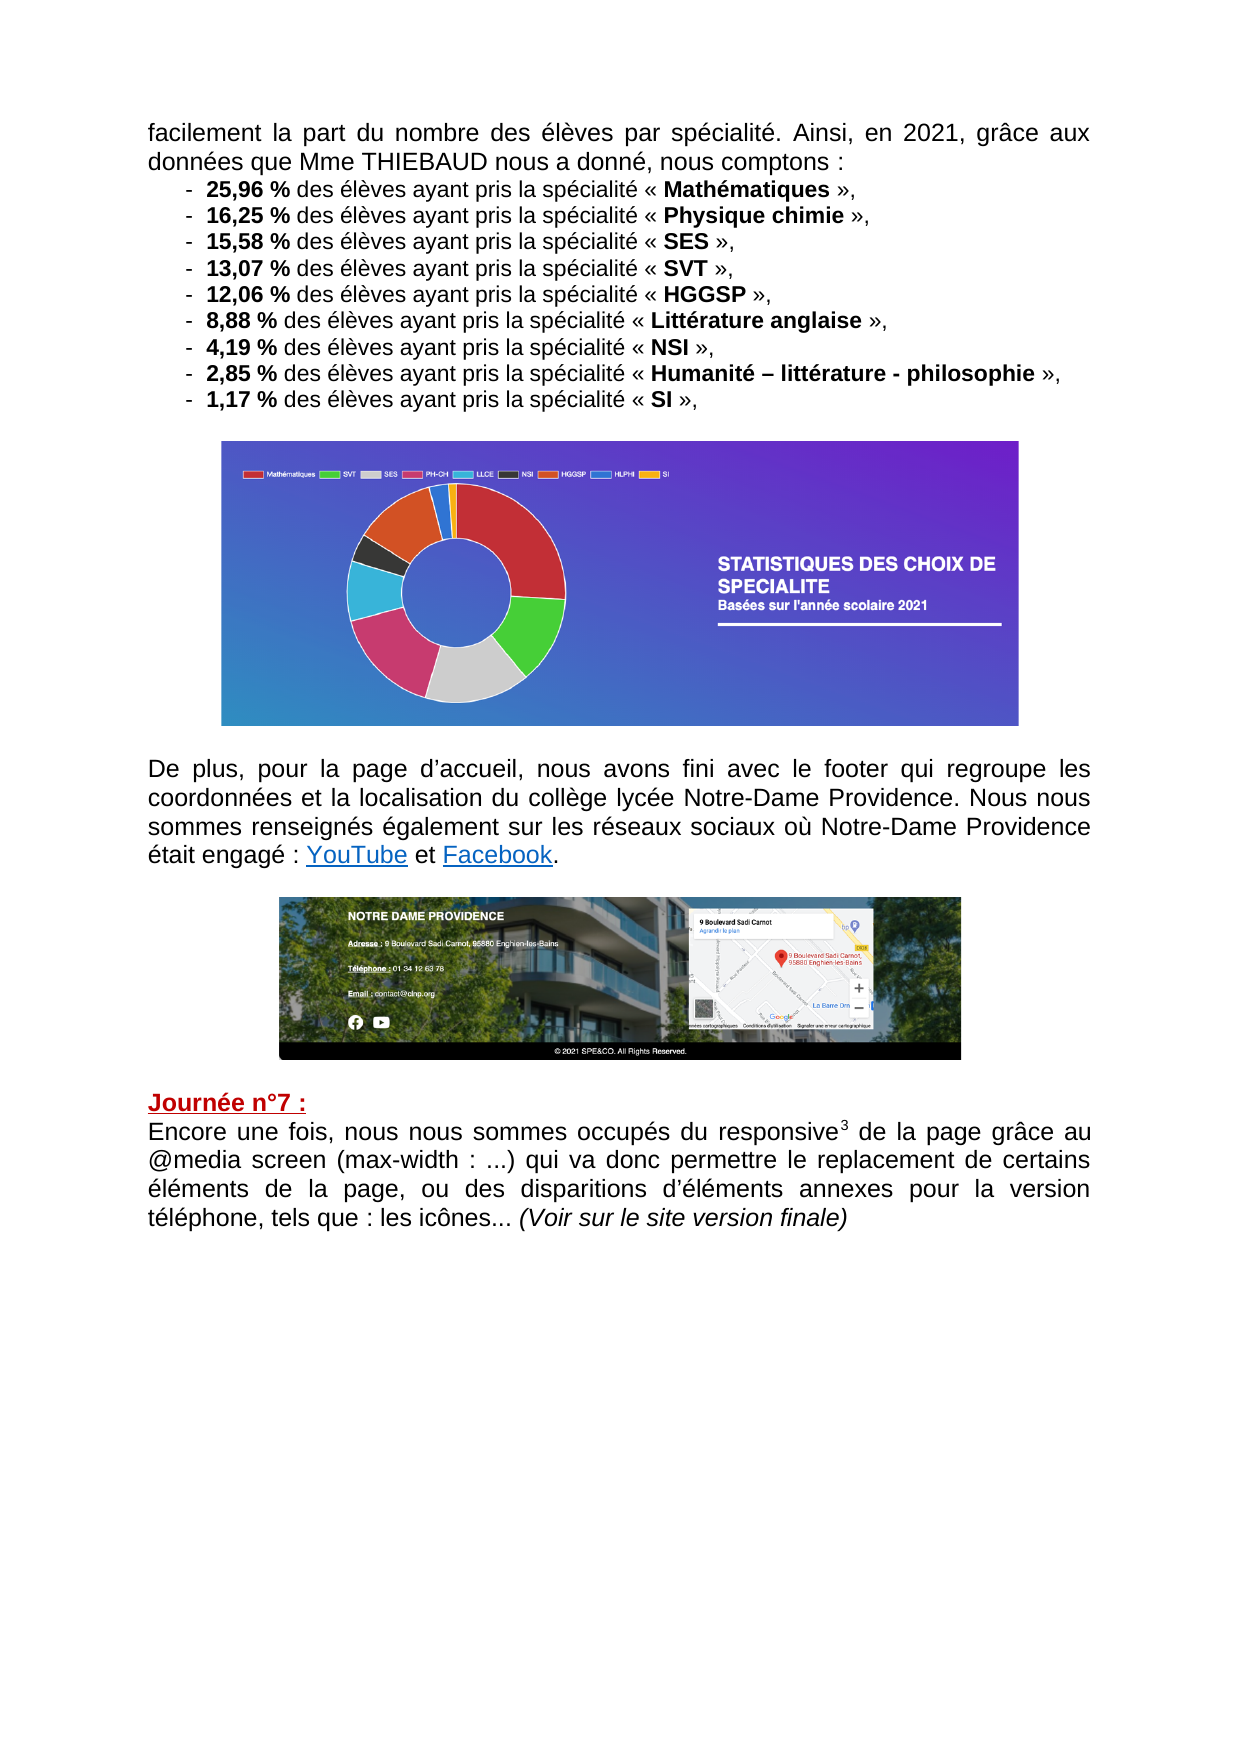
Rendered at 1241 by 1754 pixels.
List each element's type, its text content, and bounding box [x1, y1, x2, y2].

list 4,19 % des élèves ayant pris la spécialité « NSI », [185, 334, 1092, 360]
text Encore une fois, nous nous sommes occupés du responsive3 de la page grâce au @media screen (max-width : ...) qui va donc permettre le replacement de certains éléments de la page, ou des disparitions d’éléments annexes pour la version téléphone, tels que : les icônes... (Voir sur le site version finale) [148, 1117, 1092, 1232]
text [148, 118, 1092, 176]
list 12,06 % des élèves ayant pris la spécialité « HGGSP », [185, 281, 1092, 307]
text Journée n°7 : [148, 1088, 1092, 1117]
picture [279, 897, 962, 1060]
list 15,58 % des élèves ayant pris la spécialité « SES », [185, 228, 1092, 255]
text De plus, pour la page d’accueil, nous avons fini avec le footer qui regroupe les coordonnées et la localisation du collège lycée Notre-Dame Providence. Nous nous sommes renseignés également sur les réseaux sociaux où Notre-Dame Providence était engagé : YouTube et Facebook. [148, 754, 1092, 869]
list 1,17 % des élèves ayant pris la spécialité « SI », [185, 386, 1092, 413]
picture [221, 441, 1019, 726]
list 8,88 % des élèves ayant pris la spécialité « Littérature anglaise », [185, 307, 1092, 334]
list 13,07 % des élèves ayant pris la spécialité « SVT », [185, 255, 1092, 281]
list 16,25 % des élèves ayant pris la spécialité « Physique chimie », [185, 202, 1092, 228]
list 25,96 % des élèves ayant pris la spécialité « Mathématiques », [185, 176, 1092, 202]
list 2,85 % des élèves ayant pris la spécialité « Humanité – littérature - philosophie », [185, 360, 1092, 386]
